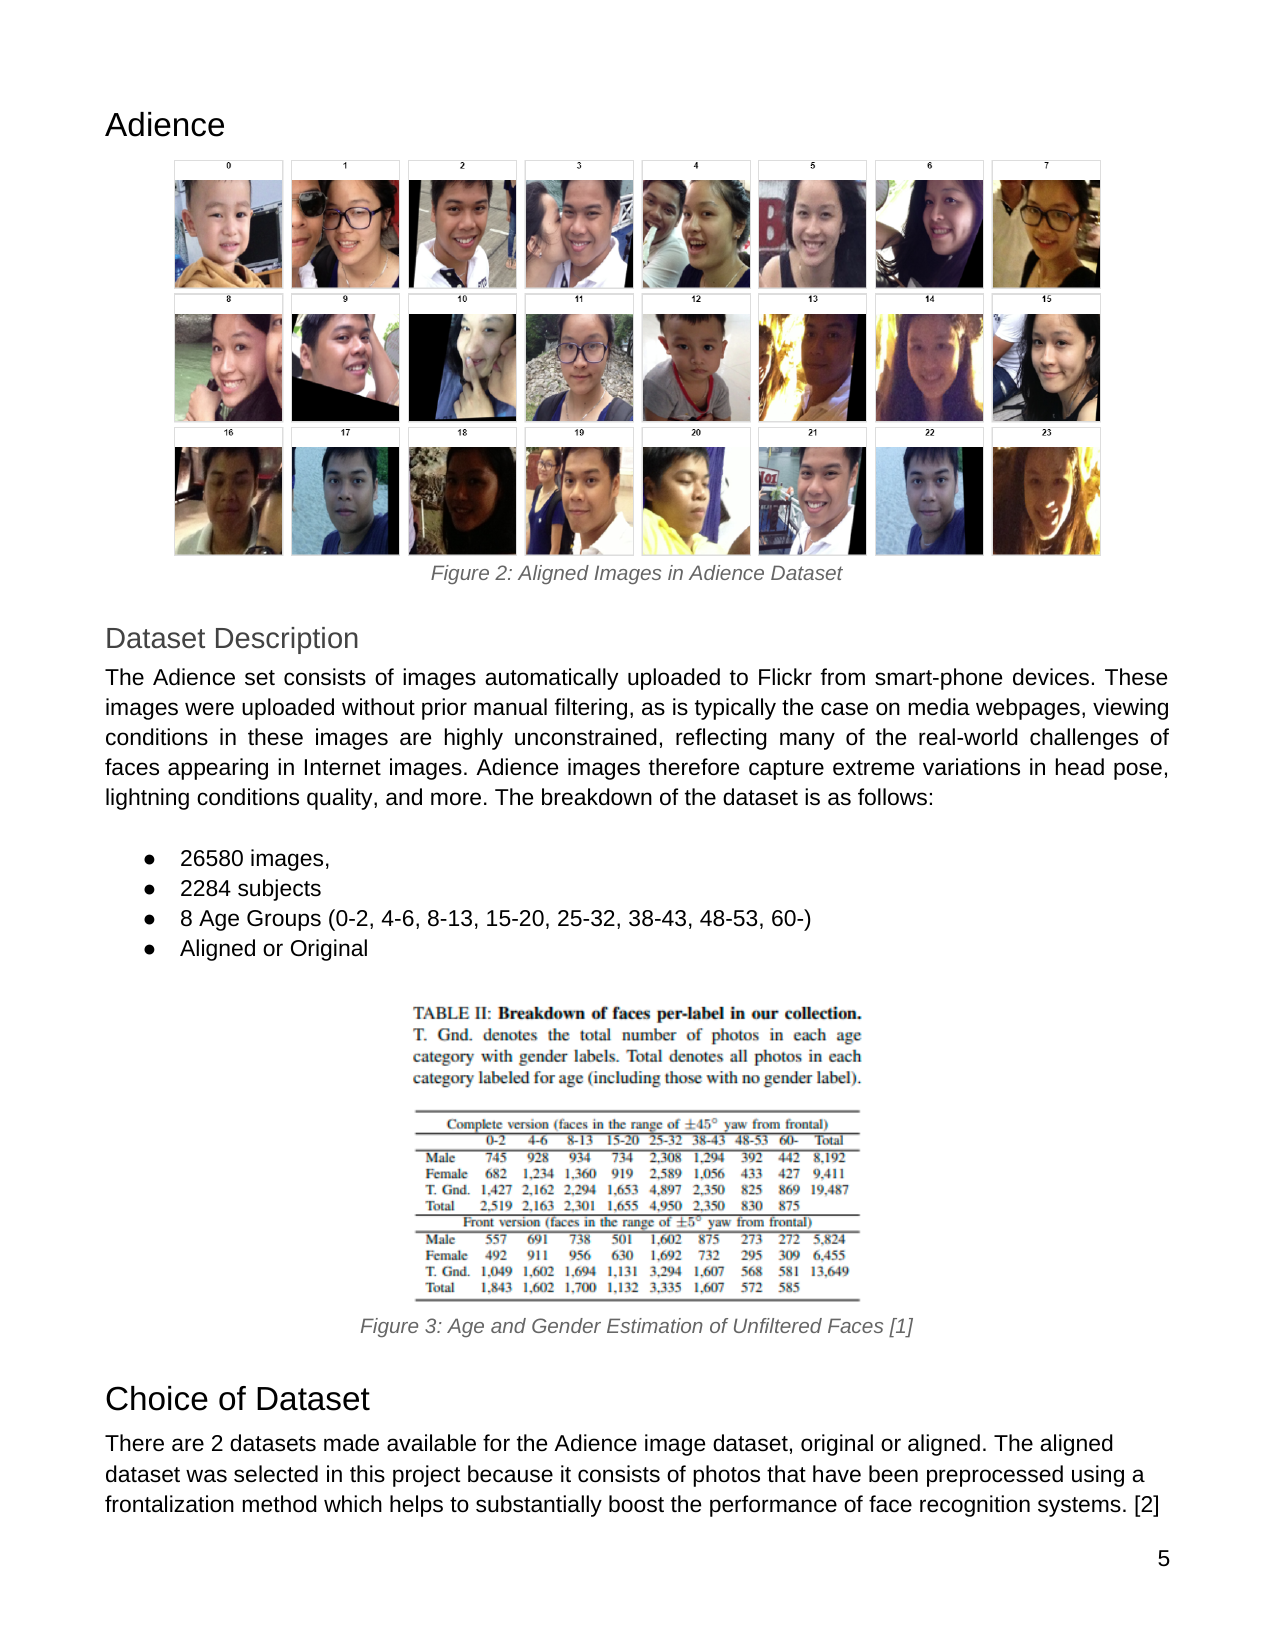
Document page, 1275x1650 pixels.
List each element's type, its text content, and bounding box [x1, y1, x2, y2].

subtitle Adience [105, 105, 1170, 143]
text Figure 2: Aligned Images in Adience Dataset [105, 561, 1170, 585]
subtitle Choice of Dataset [105, 1379, 1170, 1418]
list 2284 subjects [142, 875, 1170, 901]
picture [169, 156, 1106, 557]
picture [404, 995, 871, 1311]
subtitle Dataset Description [105, 622, 1170, 655]
text Figure 3: Age and Gender Estimation of Unfiltered Faces [1] [105, 1314, 1170, 1338]
list Aligned or Original [142, 935, 1170, 962]
list 8 Age Groups (0-2, 4-6, 8-13, 15-20, 25-32, 38-43, 48-53, 60-) [142, 905, 1170, 931]
list 26580 images, [142, 845, 1170, 871]
text The Adience set consists of images automatically uploaded to Flickr from smart-phone devices. These images were uploaded without prior manual filtering, as is typically the case on media webpages, viewing conditions in these images are highly unconstrained, reflecting many of the real-world challenges of faces appearing in Internet images. Adience images therefore capture extreme variations in head pose, lightning conditions quality, and more. The breakdown of the dataset is as follows: [105, 663, 1170, 811]
text There are 2 datasets made available for the Adience image dataset, original or aligned. The aligned dataset was selected in this project because it consists of photos that have been preprocessed using a frontalization method which helps to substantially boost the performance of face recognition systems. [2] [105, 1430, 1170, 1517]
